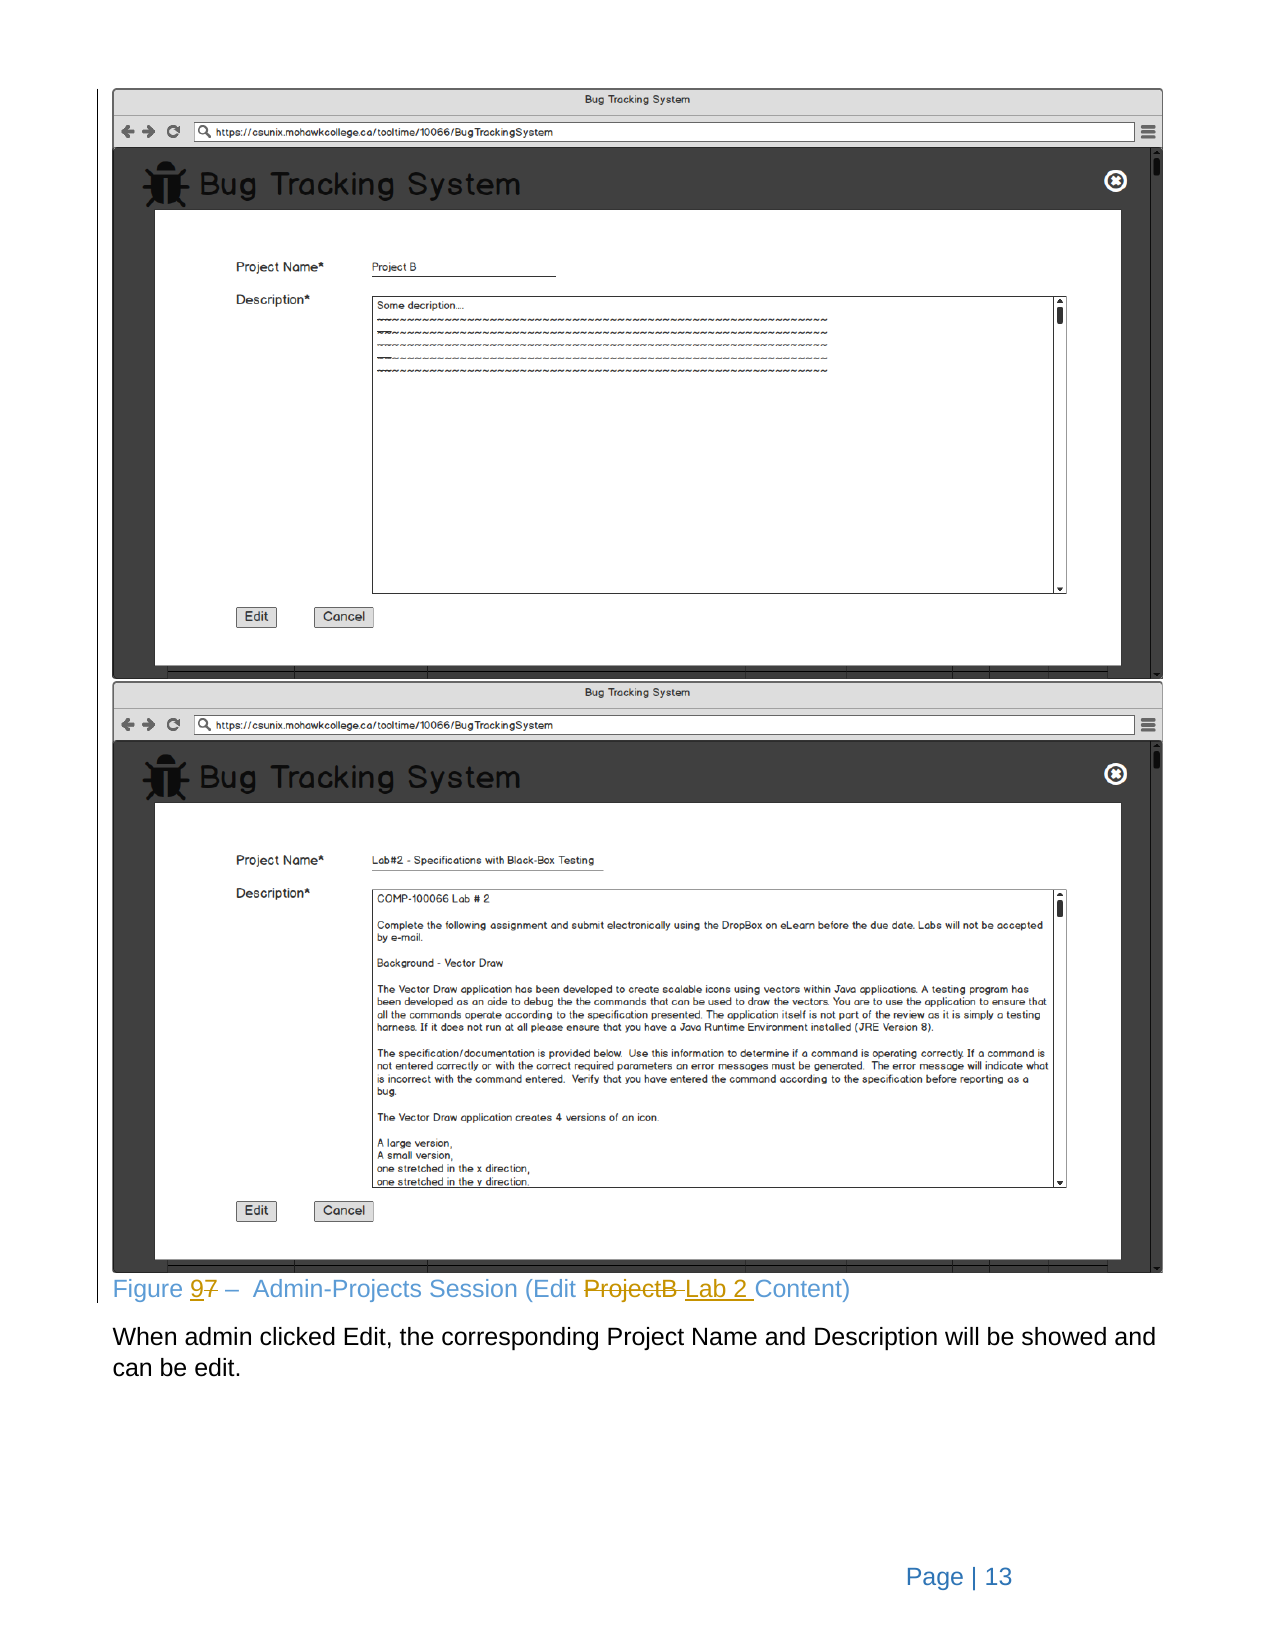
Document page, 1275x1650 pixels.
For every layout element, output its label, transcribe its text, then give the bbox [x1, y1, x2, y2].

picture [112, 88, 1163, 679]
text Figure – Admin-Projects Session (Edit Content) [112, 1273, 1163, 1303]
text When admin clicked Edit, the corresponding Project Name and Description will be showed and can be edit. [112, 1322, 1163, 1382]
picture [112, 681, 1163, 1273]
